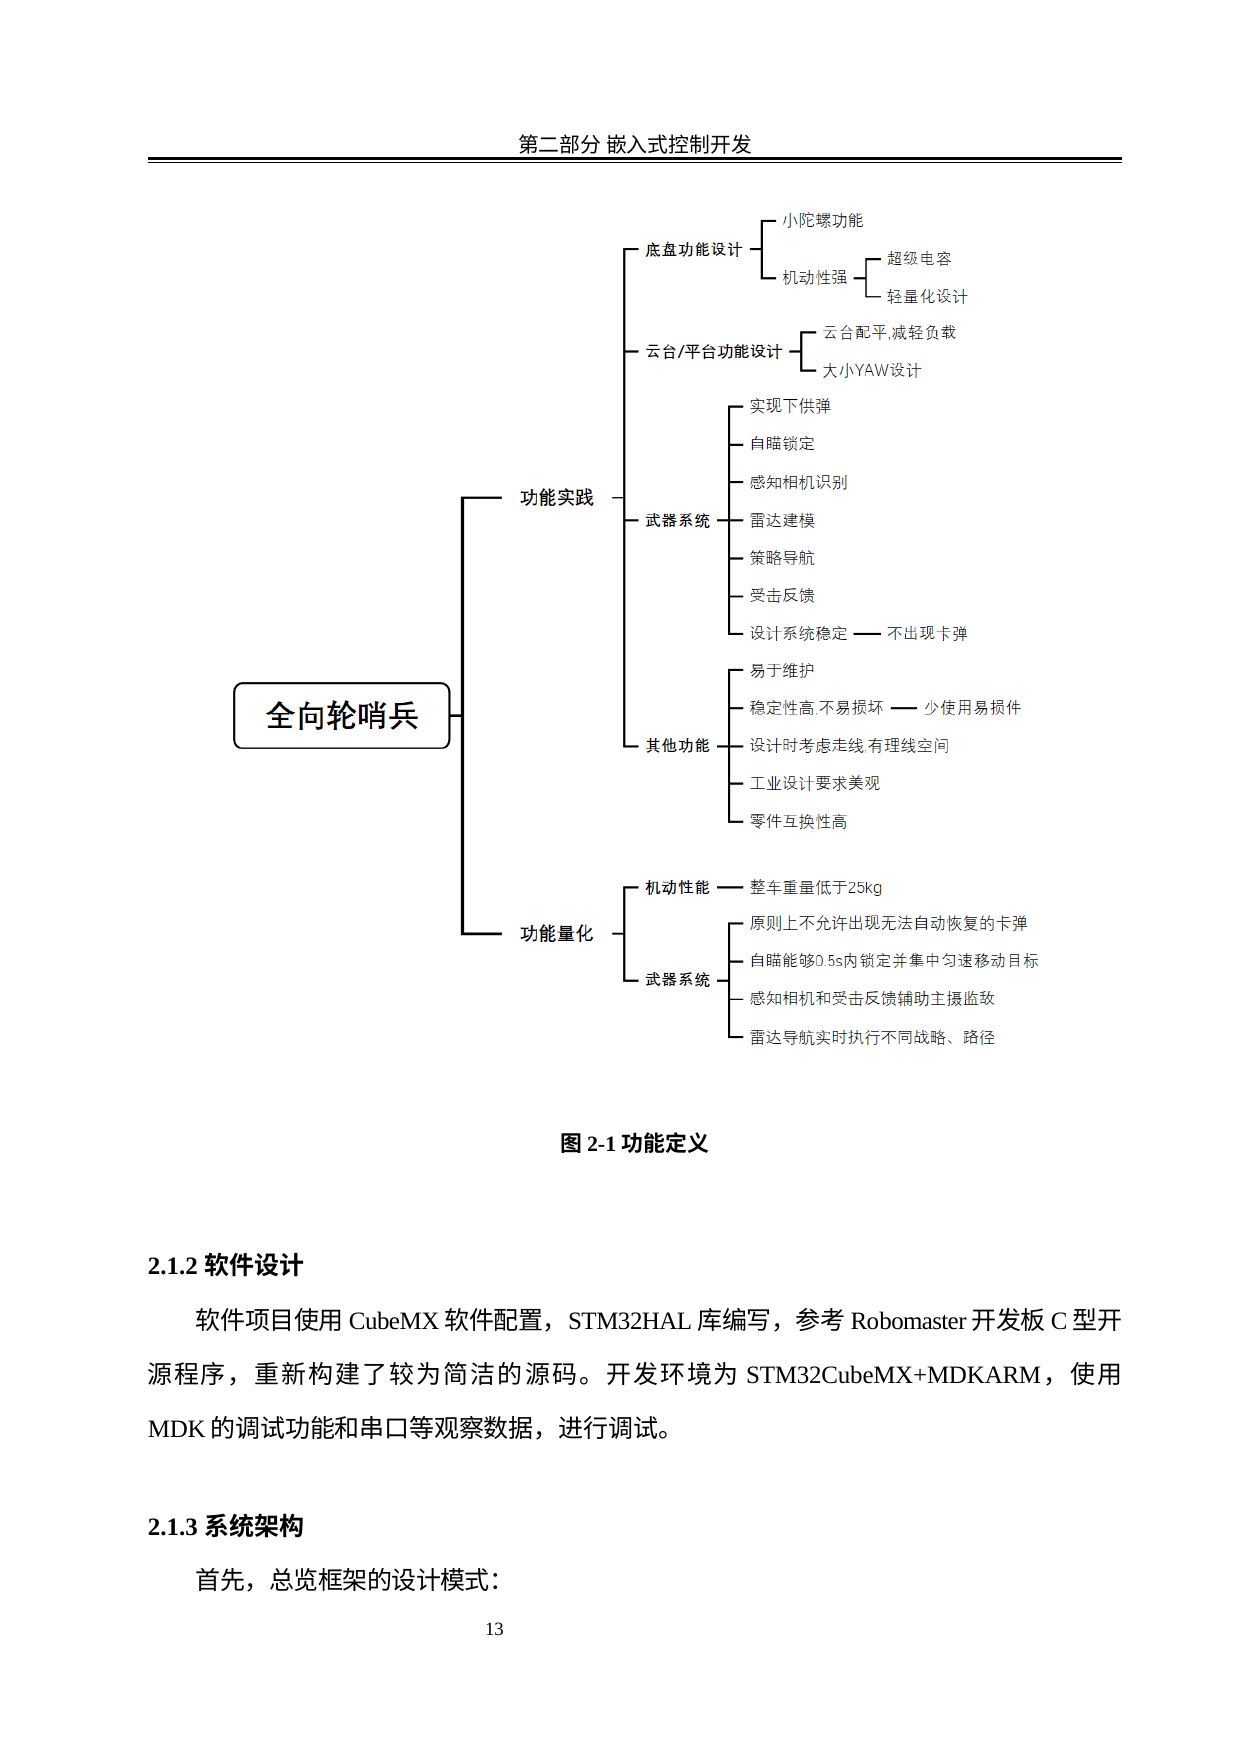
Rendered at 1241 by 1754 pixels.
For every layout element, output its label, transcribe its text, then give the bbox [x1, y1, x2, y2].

text 软件项目使用CubeMX软件配置，STM32HAL库编写，参考Robomaster开发板C型开源程序，重新构建了较为简洁的源码。开发环境为STM32CubeMX+MDKARM，使用MDK的调试功能和串口等观察数据，进行调试。 [148, 1300, 1122, 1445]
text 首先，总览框架的设计模式： [148, 1561, 1122, 1597]
text 图2-1 功能定义 [148, 1126, 1122, 1158]
text 2.1.2 软件设计 [148, 1246, 1122, 1282]
text 2.1.3 系统架构 [148, 1506, 1122, 1543]
picture [207, 163, 1063, 1083]
